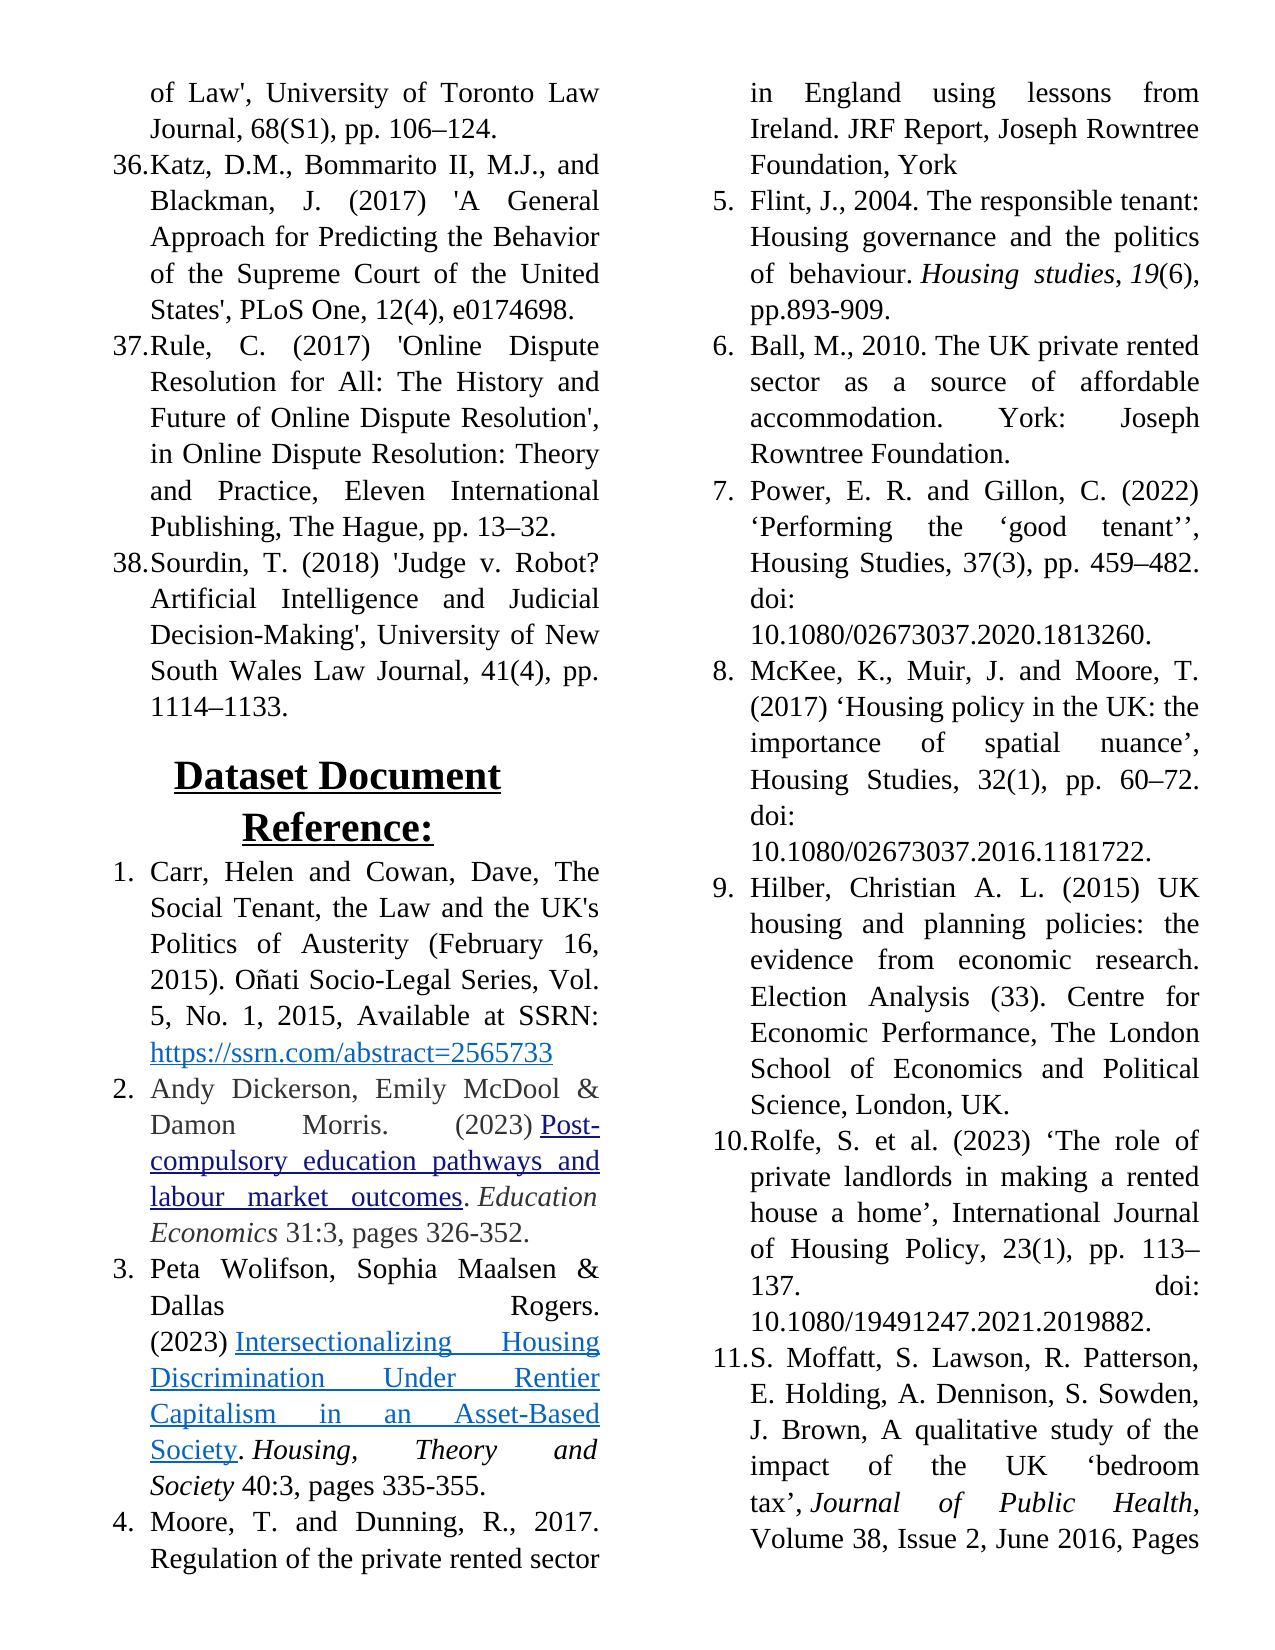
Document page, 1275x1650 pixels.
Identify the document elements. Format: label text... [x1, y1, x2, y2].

list Andy Dickerson, Emily McDool & Damon Morris. (2023) Post-compulsory education pathways and labour market outcomes. Education Economics 31:3, pages 326-352. [112, 1071, 600, 1249]
list Sourdin, T. (2018) 'Judge v. Robot? Artificial Intelligence and Judicial Decision-Making', University of New South Wales Law Journal, 41(4), pp. 1114–1133. [112, 545, 600, 723]
list Rolfe, S. et al. (2023) ‘The role of private landlords in making a rented house a home’, International Journal of Housing Policy, 23(1), pp. 113–137. doi: 10.1080/19491247.2021.2019882. [712, 1123, 1200, 1337]
list Flint, J., 2004. The responsible tenant: Housing governance and the politics of behaviour. Housing studies, 19(6), pp.893-909. [712, 183, 1200, 325]
list McKee, K., Muir, J. and Moore, T. (2017) ‘Housing policy in the UK: the importance of spatial nuance’, Housing Studies, 32(1), pp. 60–72. doi: 10.1080/02673037.2016.1181722. [712, 653, 1200, 868]
list Katz, D.M., Bommarito II, M.J., and Blackman, J. (2017) 'A General Approach for Predicting the Behavior of the Supreme Court of the United States', PLoS One, 12(4), e0174698. [112, 147, 600, 325]
list Power, E. R. and Gillon, C. (2022) ‘Performing the ‘good tenant’’, Housing Studies, 37(3), pp. 459–482. doi: 10.1080/02673037.2020.1813260. [712, 473, 1200, 651]
list Moore, T. and Dunning, R., 2017. Regulation of the private rented sector in England using lessons from Ireland. JRF Report, Joseph Rowntree Foundation, York [712, 75, 1200, 181]
list Ball, M., 2010. The UK private rented sector as a source of affordable accommodation. York: Joseph Rowntree Foundation. [712, 328, 1200, 470]
list Rule, C. (2017) 'Online Dispute Resolution for All: The History and Future of Online Dispute Resolution', in Online Dispute Resolution: Theory and Practice, Eleven International Publishing, The Hague, pp. 13–32. [112, 328, 600, 542]
list Hilber, Christian A. L. (2015) UK housing and planning policies: the evidence from economic research. Election Analysis (33). Centre for Economic Performance, The London School of Economics and Political Science, London, UK. [712, 870, 1200, 1121]
list Moore, T. and Dunning, R., 2017. Regulation of the private rented sector in England using lessons from Ireland. JRF Report, Joseph Rowntree Foundation, York [112, 1504, 600, 1574]
list Carr, Helen and Cowan, Dave, The Social Tenant, the Law and the UK's Politics of Austerity (February 16, 2015). Oñati Socio-Legal Series, Vol. 5, No. 1, 2015, Available at SSRN: https://ssrn.com/abstract=2565733 [112, 854, 600, 1068]
subtitle Dataset Document Reference: [75, 751, 600, 850]
list Peta Wolifson, Sophia Maalsen & Dallas Rogers. (2023) Intersectionalizing Housing Discrimination Under Rentier Capitalism in an Asset-Based Society. Housing, Theory and Society 40:3, pages 335-355. [112, 1252, 600, 1502]
